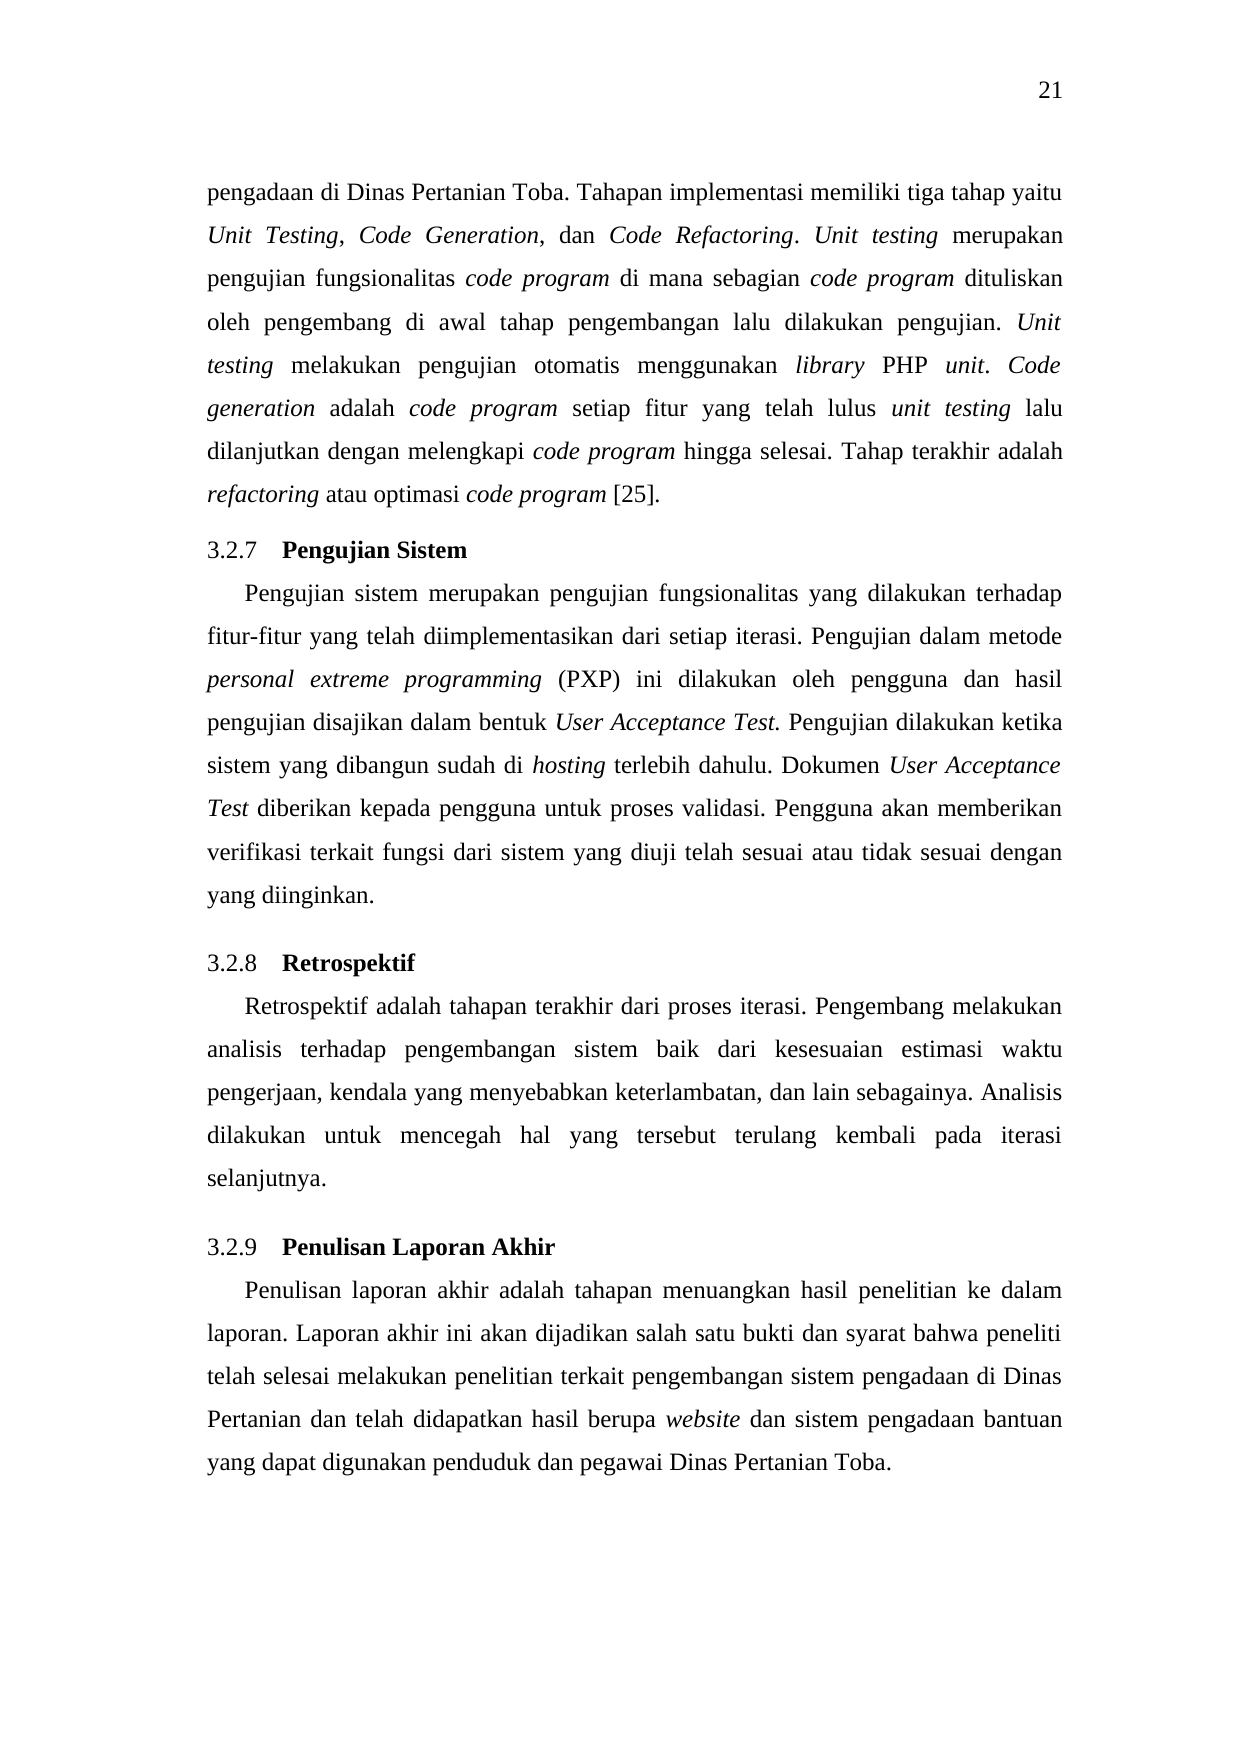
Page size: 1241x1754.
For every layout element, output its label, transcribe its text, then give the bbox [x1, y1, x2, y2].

subtitle Penulisan Laporan Akhir [207, 1232, 1063, 1260]
subtitle Pengujian Sistem [207, 535, 1063, 563]
subtitle Retrospektif [207, 948, 1063, 977]
text Penulisan laporan akhir adalah tahapan menuangkan hasil penelitian ke dalam laporan. Laporan akhir ini akan dijadikan salah satu bukti dan syarat bahwa peneliti telah selesai melakukan penelitian terkait pengembangan sistem pengadaan di Dinas Pertanian dan telah didapatkan hasil berupa website dan sistem pengadaan bantuan yang dapat digunakan penduduk dan pegawai Dinas Pertanian Toba. [207, 1275, 1063, 1476]
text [207, 177, 1063, 508]
text Retrospektif adalah tahapan terakhir dari proses iterasi. Pengembang melakukan analisis terhadap pengembangan sistem baik dari kesesuaian estimasi waktu pengerjaan, kendala yang menyebabkan keterlambatan, dan lain sebagainya. Analisis dilakukan untuk mencegah hal yang tersebut terulang kembali pada iterasi selanjutnya. [207, 991, 1063, 1192]
text Pengujian sistem merupakan pengujian fungsionalitas yang dilakukan terhadap fitur-fitur yang telah diimplementasikan dari setiap iterasi. Pengujian dalam metode personal extreme programming (PXP) ini dilakukan oleh pengguna dan hasil pengujian disajikan dalam bentuk User Acceptance Test. Pengujian dilakukan ketika sistem yang dibangun sudah di hosting terlebih dahulu. Dokumen User Acceptance Test diberikan kepada pengguna untuk proses validasi. Pengguna akan memberikan verifikasi terkait fungsi dari sistem yang diuji telah sesuai atau tidak sesuai dengan yang diinginkan. [207, 578, 1063, 908]
